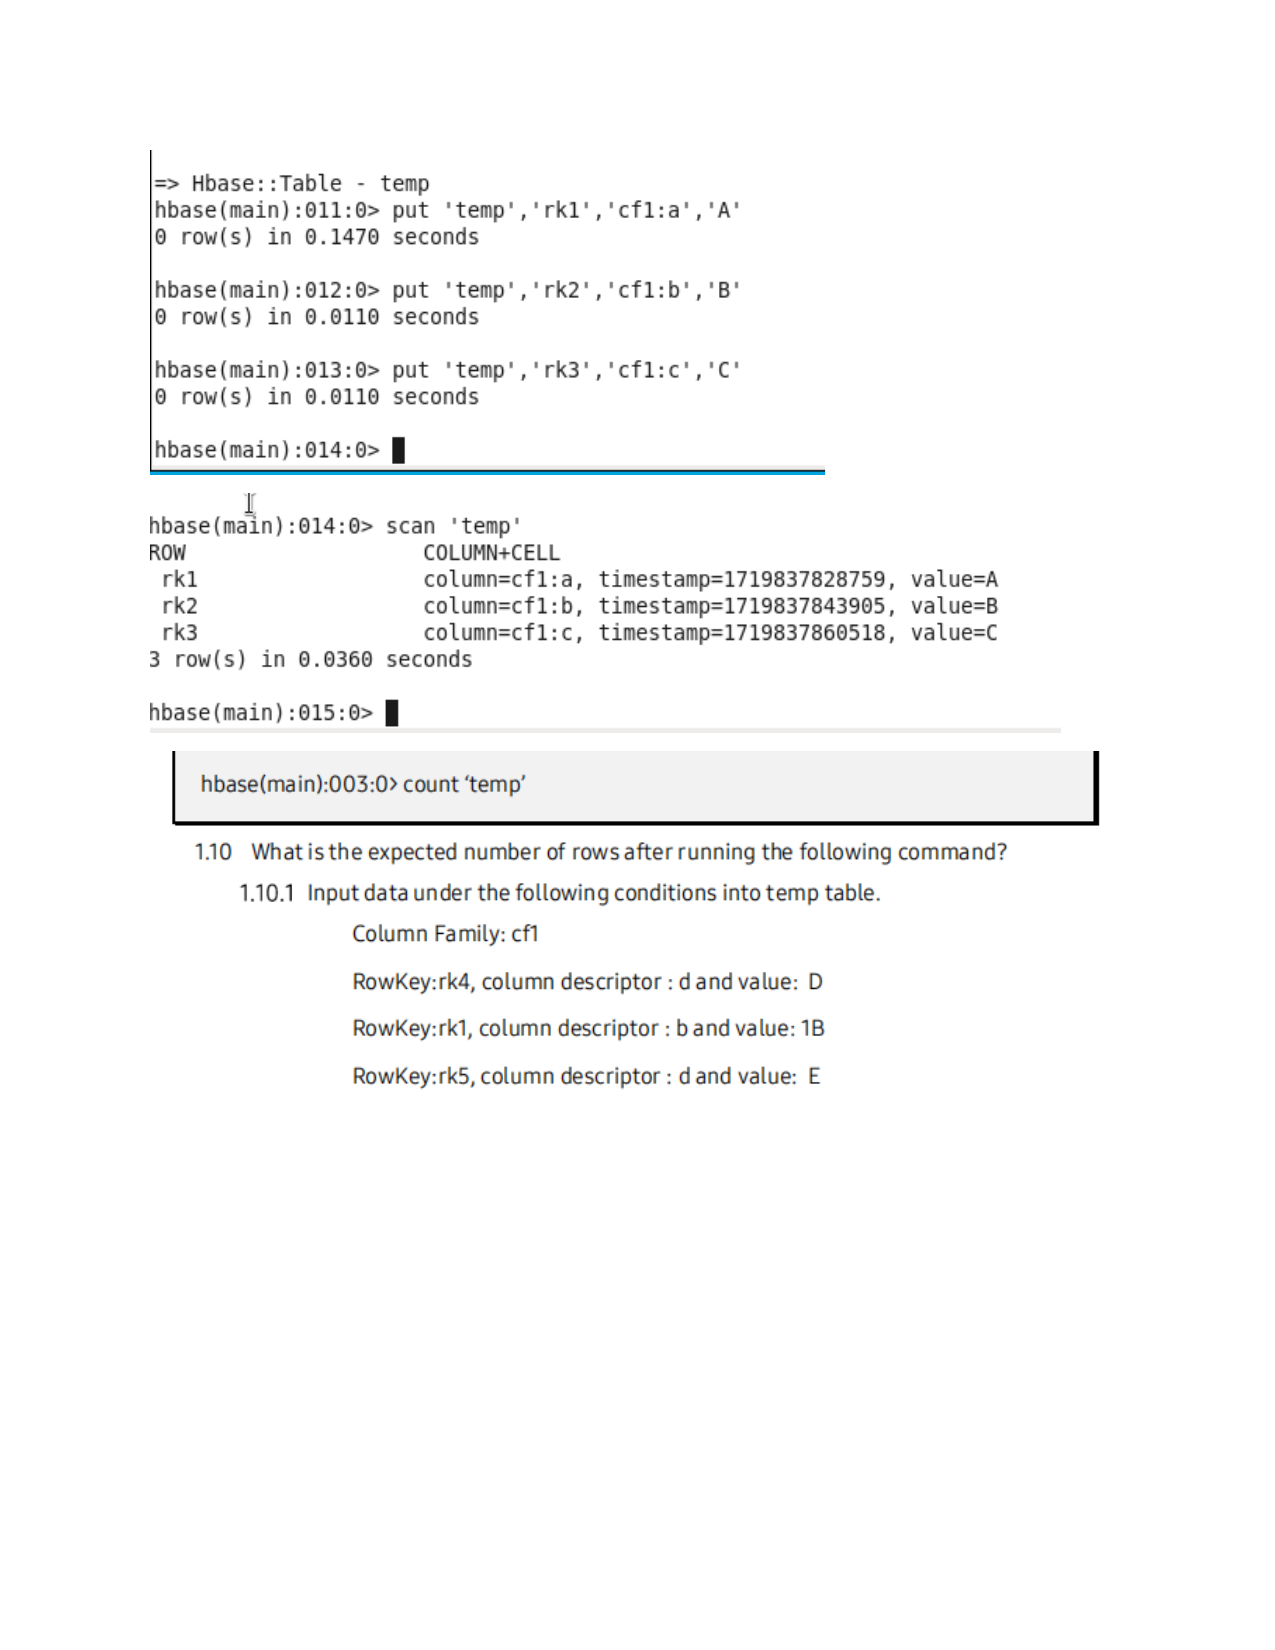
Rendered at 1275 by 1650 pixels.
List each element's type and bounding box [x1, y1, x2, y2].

picture [150, 493, 1061, 733]
picture [150, 150, 826, 470]
picture [150, 751, 1125, 1105]
